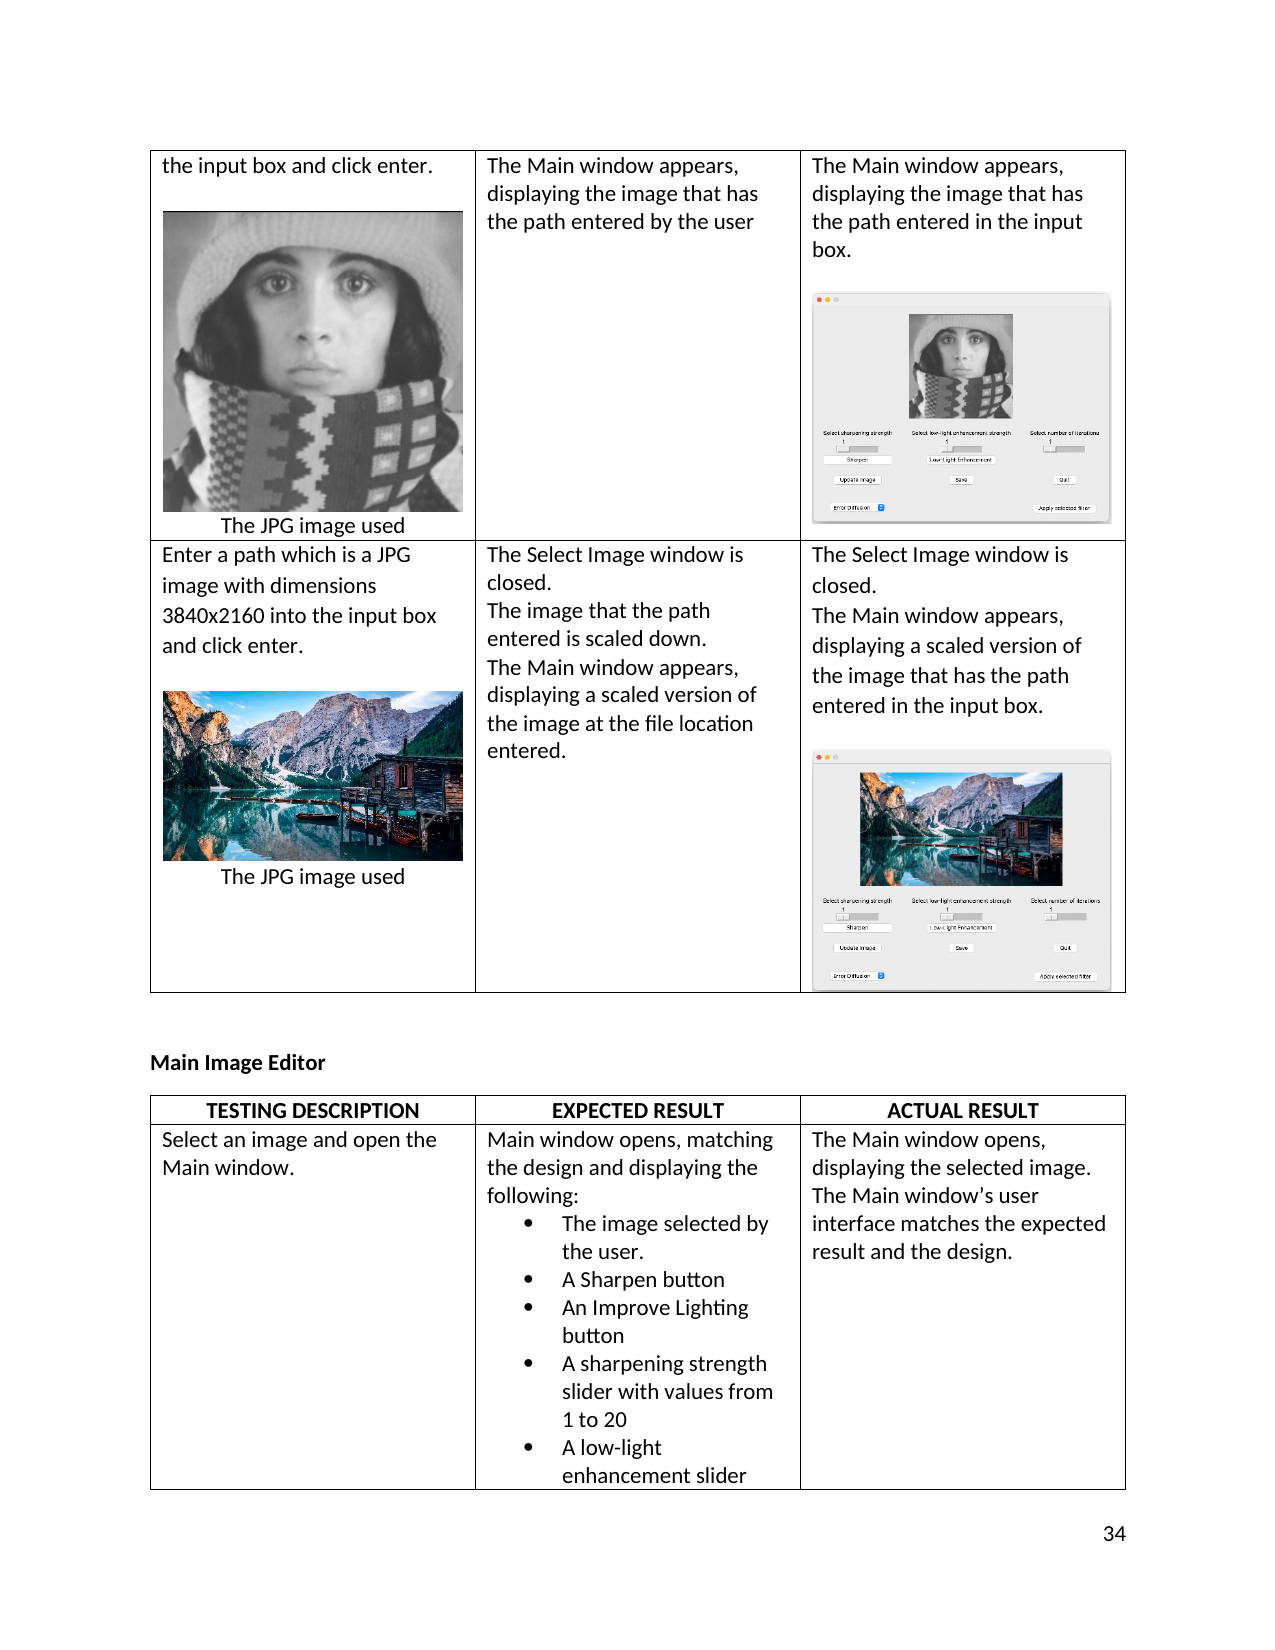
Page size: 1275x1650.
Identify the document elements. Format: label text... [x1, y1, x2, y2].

picture [163, 691, 463, 861]
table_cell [801, 151, 1125, 539]
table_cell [801, 1125, 1125, 1489]
picture [811, 749, 1112, 992]
table_header EXPECTED RESULT [476, 1096, 800, 1124]
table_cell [476, 151, 800, 539]
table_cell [151, 1125, 475, 1489]
table_header ACTUAL RESULT [801, 1096, 1125, 1124]
table_cell Enter a path which is a JPG image with dimensions 3840x2160 into the input box and click enter. The JPG image used [151, 541, 475, 992]
picture [163, 211, 463, 512]
picture [811, 291, 1112, 524]
text Main Image Editor [150, 1048, 1125, 1076]
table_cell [151, 151, 475, 539]
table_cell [476, 1125, 800, 1489]
table_cell The Select Image window is closed. The Main window appears, displaying a scaled version of the image that has the path entered in the input box. [801, 541, 1125, 992]
table_header TESTING DESCRIPTION [151, 1096, 475, 1124]
table_cell The Select Image window is closed. The image that the path entered is scaled down. The Main window appears, displaying a scaled version of the image at the file location entered. [476, 541, 800, 992]
